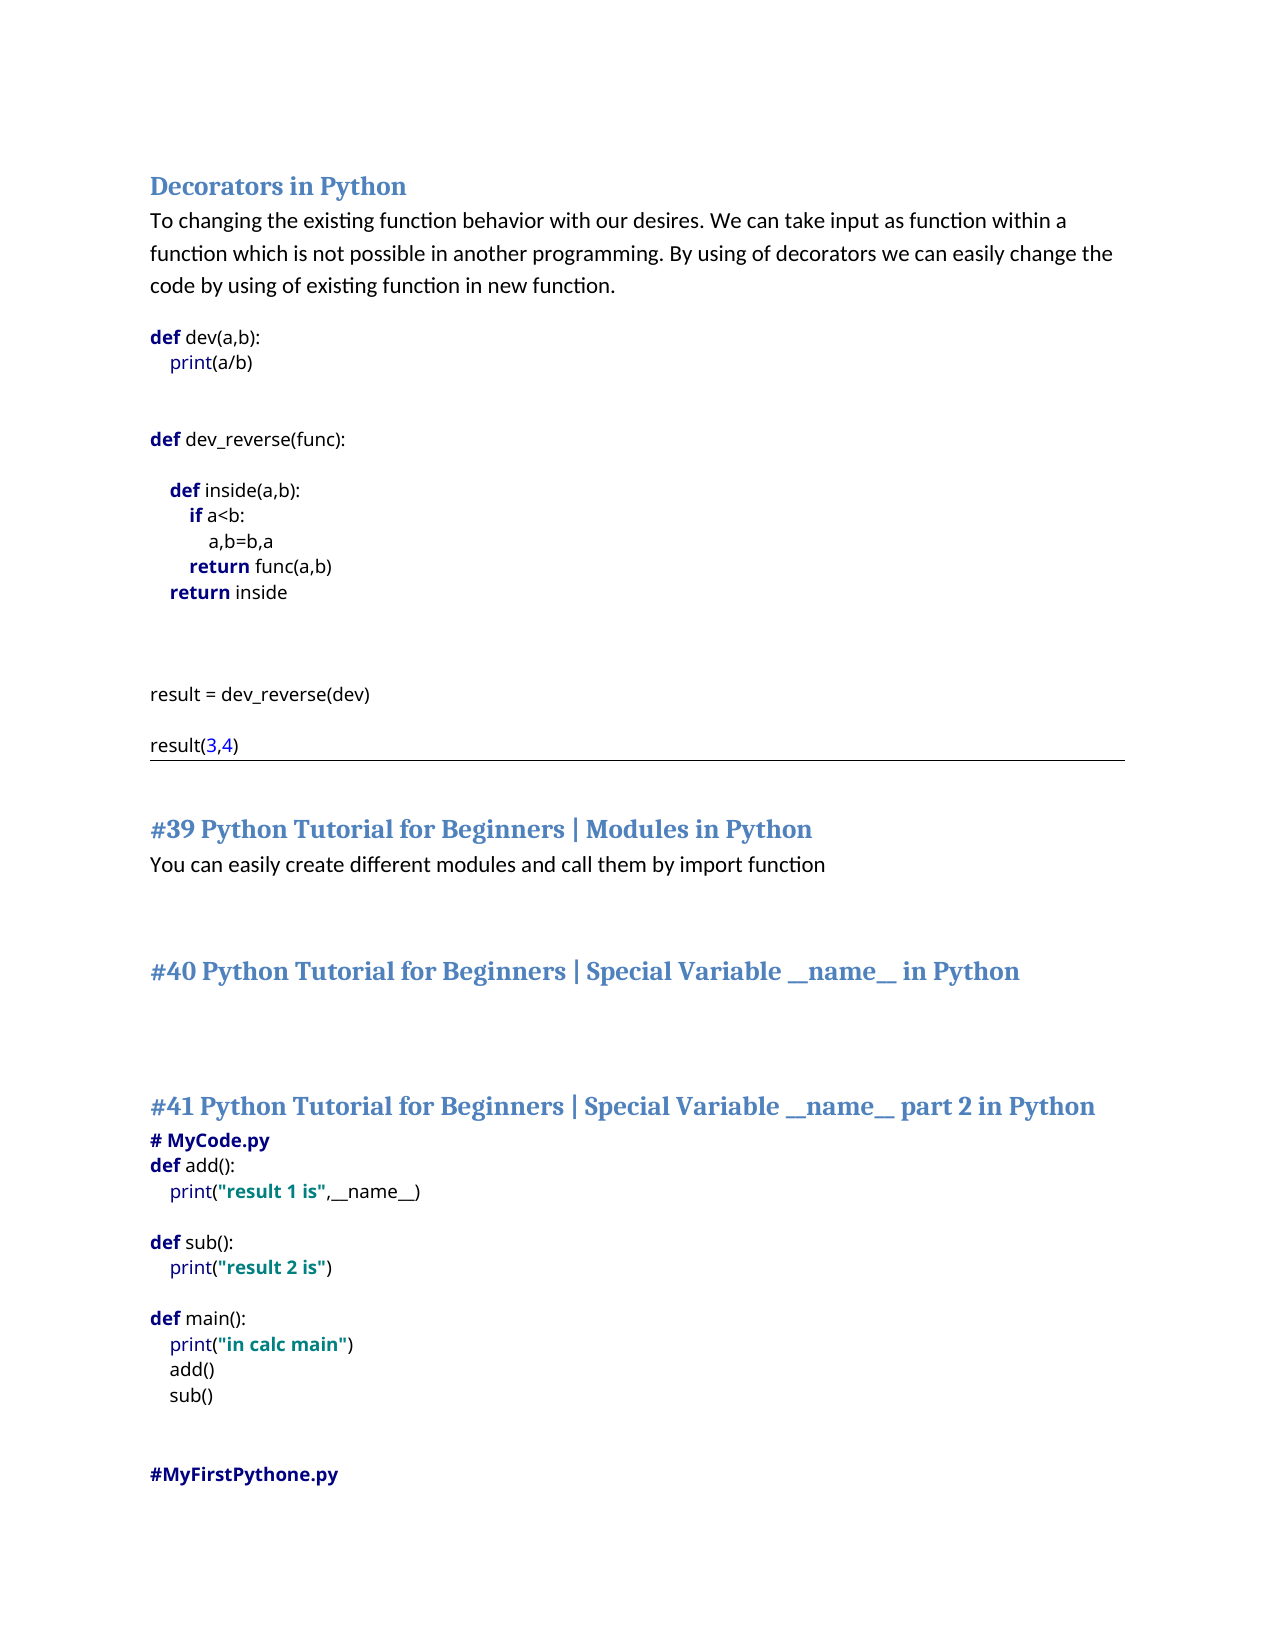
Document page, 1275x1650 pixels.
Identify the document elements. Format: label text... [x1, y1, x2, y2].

subtitle #41 Python Tutorial for Beginners | Special Variable __name__ part 2 in Python [150, 1091, 1125, 1122]
text You can easily create different modules and call them by import function [150, 850, 1125, 878]
text # MyCode.py [150, 1127, 1125, 1153]
text def add(): print("result 1 is",__name__) def sub(): print("result 2 is") def main(): print("in calc main") add() sub() [150, 1153, 1125, 1408]
subtitle #40 Python Tutorial for Beginners | Special Variable __name__ in Python [150, 956, 1125, 987]
text To changing the existing function behavior with our desires. We can take input as function within a function which is not possible in another programming. By using of decorators we can easily change the code by using of existing function in new function. [150, 207, 1125, 299]
subtitle #39 Python Tutorial for Beginners | Modules in Python [150, 814, 1125, 846]
text def dev(a,b): print(a/b) def dev_reverse(func): def inside(a,b): if a<b: a,b=b,a return func(a,b) return inside result = dev_reverse(dev) result(3,4) [150, 324, 1125, 760]
subtitle Decorators in Python [150, 171, 1125, 202]
text #MyFirstPythone.py [150, 1461, 1125, 1486]
